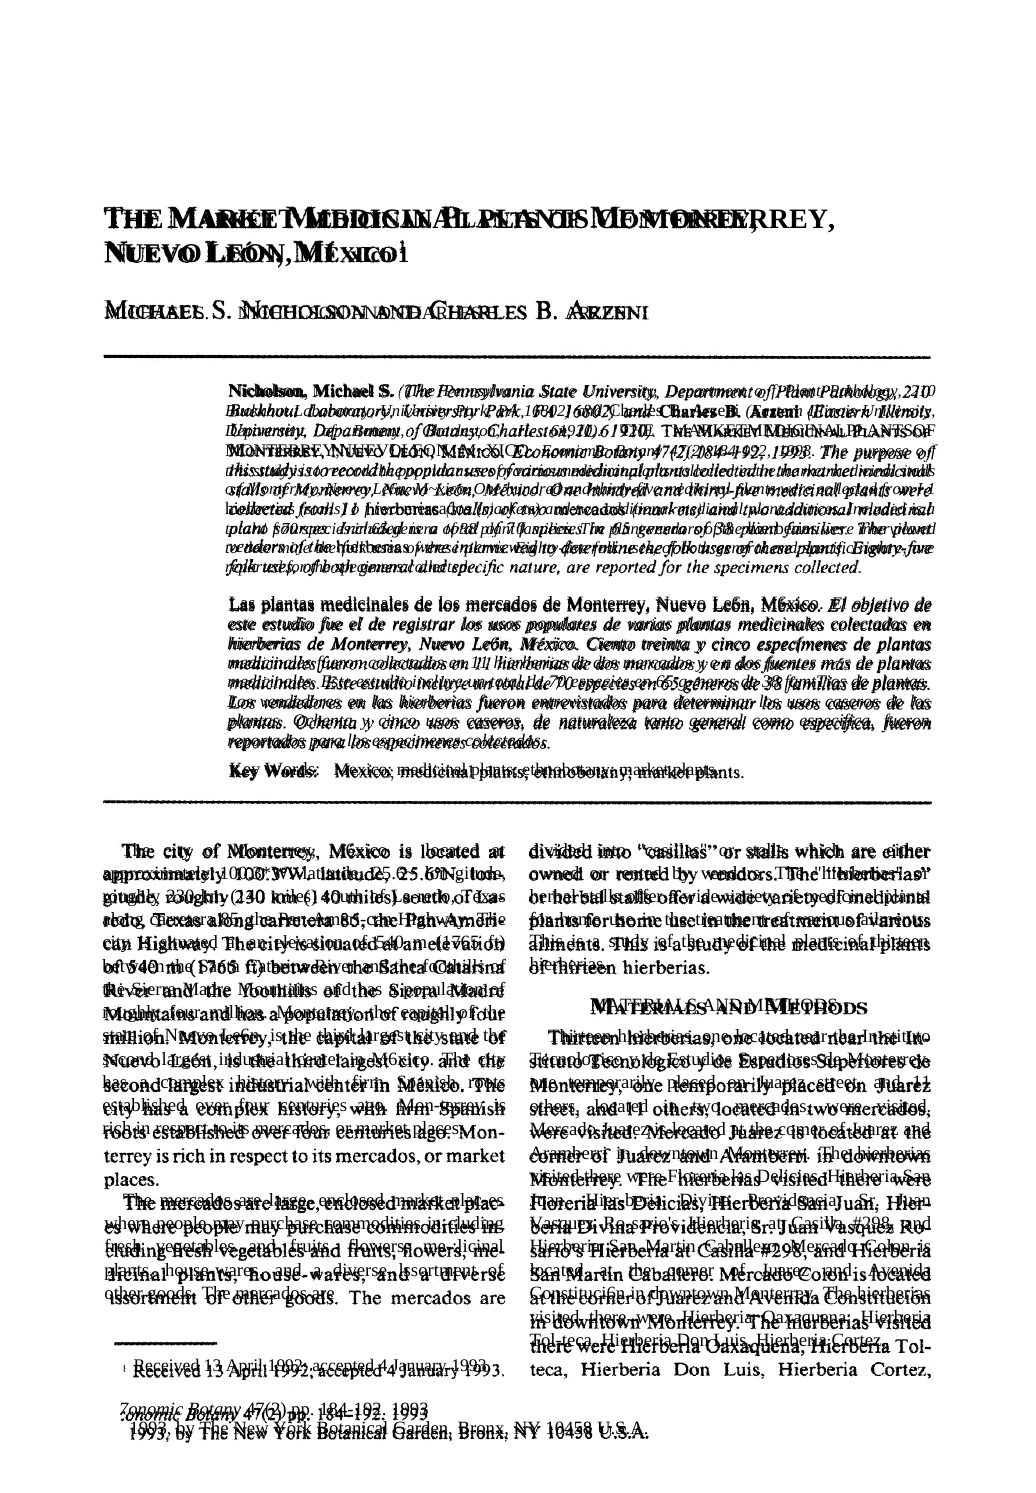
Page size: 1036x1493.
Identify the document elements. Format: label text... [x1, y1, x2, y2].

text The city of Monterrey, M6xico is located at approximately 100.3*W. latitude, 25.6~ lon-gitude, roughly 230 km (140 miles) south of La-redo, Texas along carretera 85, the Pan-Ameri-can Highway. The city is situated at an elevation of 540 m (1765 ft) between the Santa Catarina River and the foothills of the Sierra Madre Mountains and has a population of roughly four million. Monterrey, the capital of the state of Nuevo Le6n, is the third largest city and the second largest industrial center in M6xico. The city has a complex history, with firm Spanish roots established over four centuries ago. Mon-terrey is rich in respect to its mercados, or market places. [102, 838, 506, 1139]
text MICHAEL S. NICHOLSON AND CHARLES B. ARZENI [104, 302, 936, 323]
text Las plantas medicinales de los mercados de Monterrey, Nuevo Le6n, M6xico. El objetivo de este estudio fue el de registrar los usos populates de varias plantas medicinales colectados en hierberias de Monterrey, Nuevo Le6n, M~xico. Ciento treinta y cinco especfmenes de plantas medicinales fueron colectados en 11 hierberias de dos mercados y e n dos fuentes m~s de plantas medicinales. Este estudio incluye un total de 70 especies en 65 g~neros de 38 famtTios de plantas. Los vendedores en las hierberias fueron entrevistados para determinar los usos caseros de los plantas. Ochenta y cinco usos caseros, de naturaleza tanto general como especifica, fueron reportados para los especimenes colectados. [227, 594, 932, 750]
text Received 13 April 1992; accepted 4 January 1993. [133, 1355, 506, 1375]
picture [0, 0, 1035, 1493]
text 1993, by The New York Botanical Garden, Bronx, NY 10458 U.S.A. [129, 1419, 936, 1438]
text The mercados are large, enclosed market plac-es where people may purchase commodities in-cluding fresh vegetables and fruits, flowers, me-:licinal plants, house-wares, and a diverse lssortment of other goods. The mercados are [104, 1188, 504, 1304]
text Key Words: Mexico; medicinal plants; ethnobotany; market plants. [229, 758, 936, 779]
text Thirteen hierberias, one located near the In-stituto Tecnologico y de Estudios Superiores de Monterrey, one temporarily placed on Juarez street, and 11 others, located in two mercados, were visited. Mercado Juarez is located at the comer of Juarez and Aramberri in downtown Monterrey. The hierberias visited there were Floreria las Delicias, Hierberia San Juan, Hier-beria Divina Providencia, Sr. Juan Vasquez Ro-sario's Hierberia at Casilla #298, and Hierberia San Martin Caballero. Mercado Colon is located at the comer of Juarez and Avenida Constituci6n in downtown Monterrey. The hierberias visited there were Hierberia Oaxaquena, Hierberia Tol-teca, Hierberia Don Luis, Hierberia Cortez, [529, 1024, 932, 1351]
text divided into "casillas" or stalls which are either owned or rented by vendors. The "hierberias" or herbal stalls offer a wide variety of medicinal plants for home use in the treatment of various ailments. This is a study of the medicinal plants of thirteen hierberias. [529, 839, 929, 975]
text 7onomic Botany 47(2) pp. 184-192. 1993 [119, 1398, 936, 1419]
text MATERIALS AND METHODS [590, 994, 936, 1015]
text THE MARKET MEDICINAL PLANTS OF MONTERREY, [104, 202, 936, 234]
text Nicholson, Michael S. (The Pennsylvania State University, Department o f Plant Pathology, 210 Buckhout Laboratory, University Park, PA 16802) and Charles B. Arzeni (Eastern Illinois University, Department of Botany, Charleston, IL 61920). THE MARKETMEDICINALPLANTSOF MONTERREY,NUEVOLEON, M~XICO. Economic Botany 47(2):184-192, 1993. The purpose o f this study is to record the popular uses of various medicinat plants collected in the market medicinal stalls o f Monterrey, Nuevo Le6n, M~xico. One hundred and thirty-five medicinal plants were collected from I 1 hierberias (stalls) o f two mercados (markets) and two additional medicinal plant sources. Included is a total o f 70 species in 65 genera of 38 plant families. The plant vendors of the hierberias were interviewed to determine the folk uses of these plants. Eighty-five folk uses, of both general and specific nature, are reported for the specimens collected. [225, 381, 936, 576]
text NUEVO LEON, MI xIco 1 [104, 237, 936, 268]
